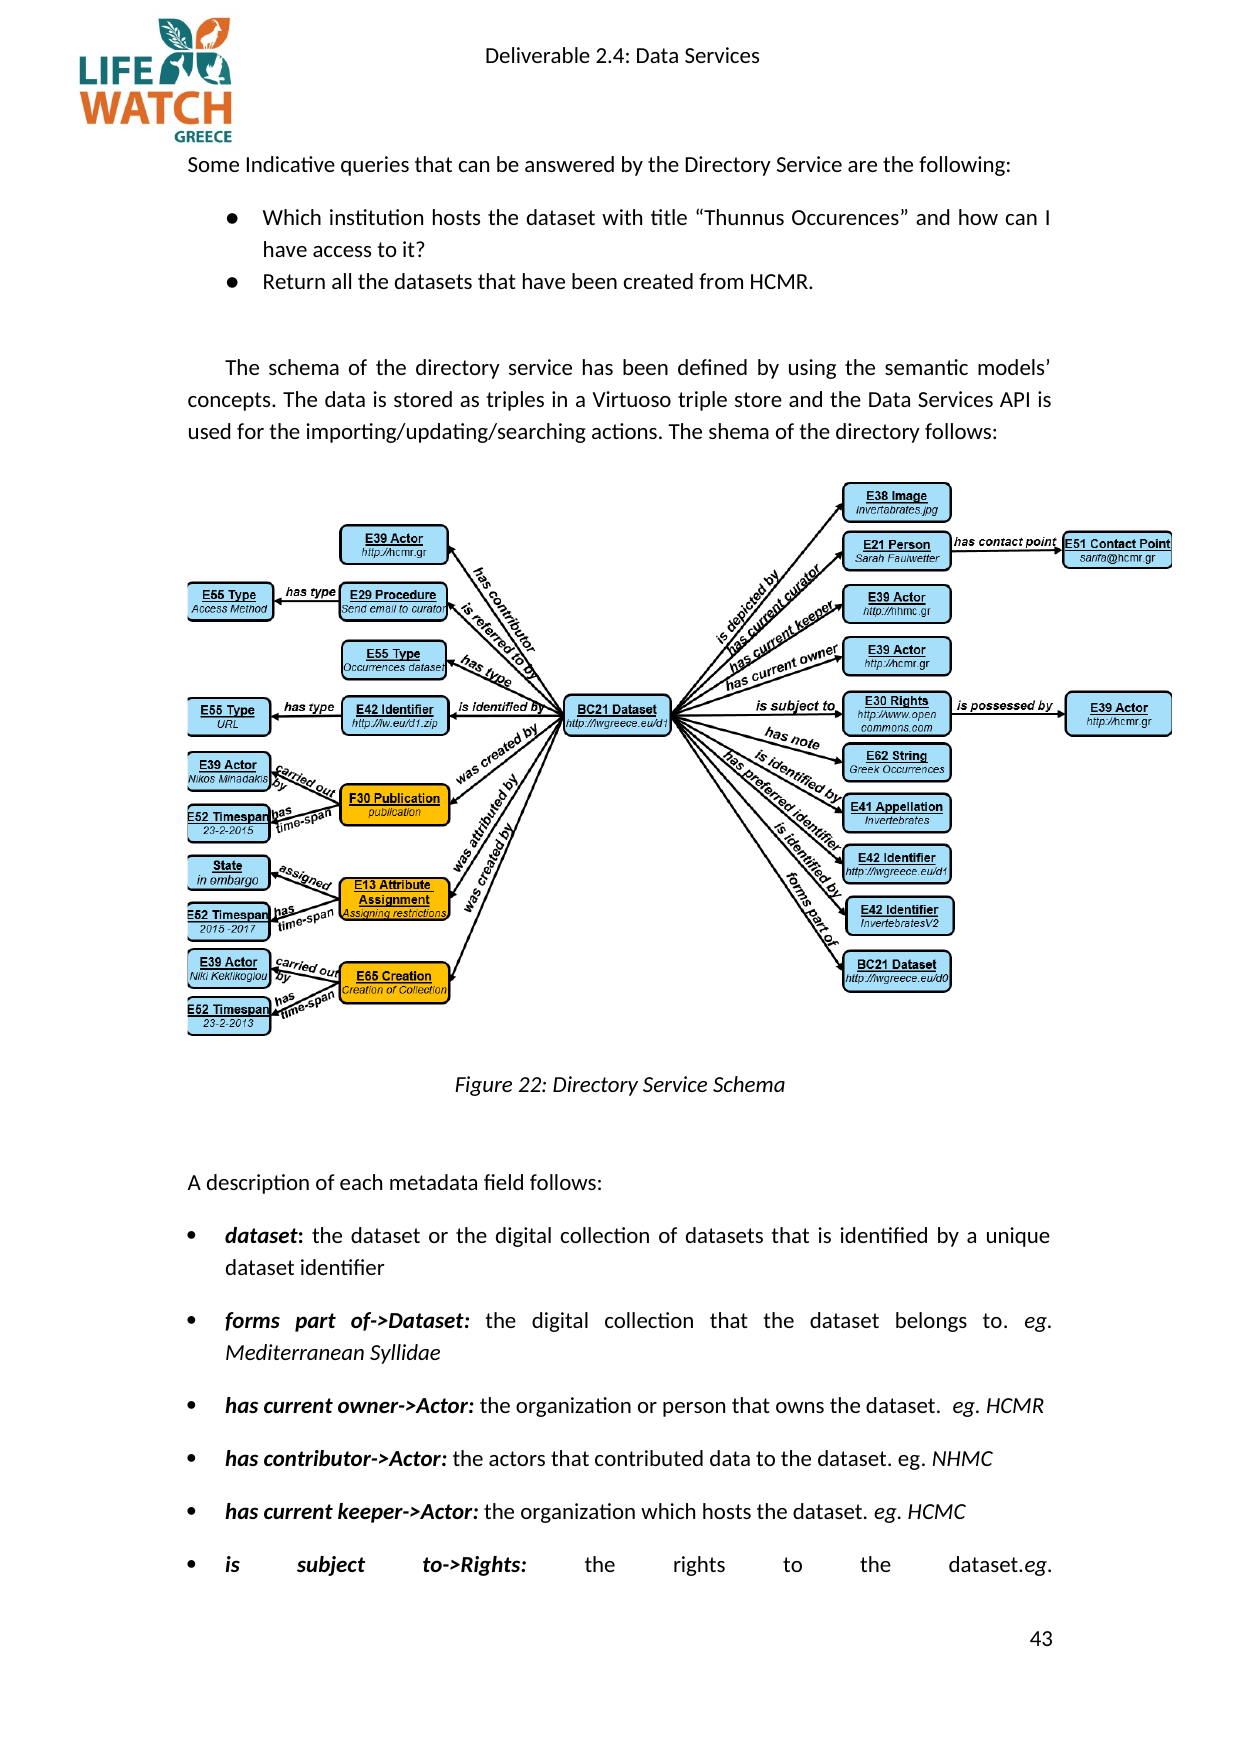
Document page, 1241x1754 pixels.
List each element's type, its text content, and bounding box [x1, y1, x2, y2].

text Some Indicative queries that can be answered by the Directory Service are the following: [187, 150, 1053, 178]
text The schema of the directory service has been defined by using the semantic models’ concepts. The data is stored as triples in a Virtuoso triple store and the Data Services API is used for the importing/updating/searching actions. The shema of the directory follows: [187, 353, 1053, 445]
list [187, 1550, 1053, 1578]
list Return all the datasets that have been created from HCMR. [225, 267, 1053, 295]
list has current keeper->Actor: the organization which hosts the dataset. eg. HCMC [187, 1497, 1053, 1525]
list dataset: the dataset or the digital collection of datasets that is identified by a unique dataset identifier [187, 1221, 1053, 1281]
picture [187, 470, 1172, 1045]
list has current owner->Actor: the organization or person that owns the dataset. eg. HCMR [187, 1391, 1053, 1419]
list forms part of->Dataset: the digital collection that the dataset belongs to. eg. Mediterranean Syllidae [187, 1306, 1053, 1366]
list has contributor->Actor: the actors that contributed data to the dataset. eg. NHMC [187, 1444, 1053, 1472]
text A description of each metadata field follows: [187, 1168, 1053, 1196]
picture [64, 0, 251, 163]
text Figure 22: Directory Service Schema [187, 1070, 1053, 1098]
list Which institution hosts the dataset with title “Thunnus Occurences” and how can I have access to it? [225, 203, 1053, 263]
